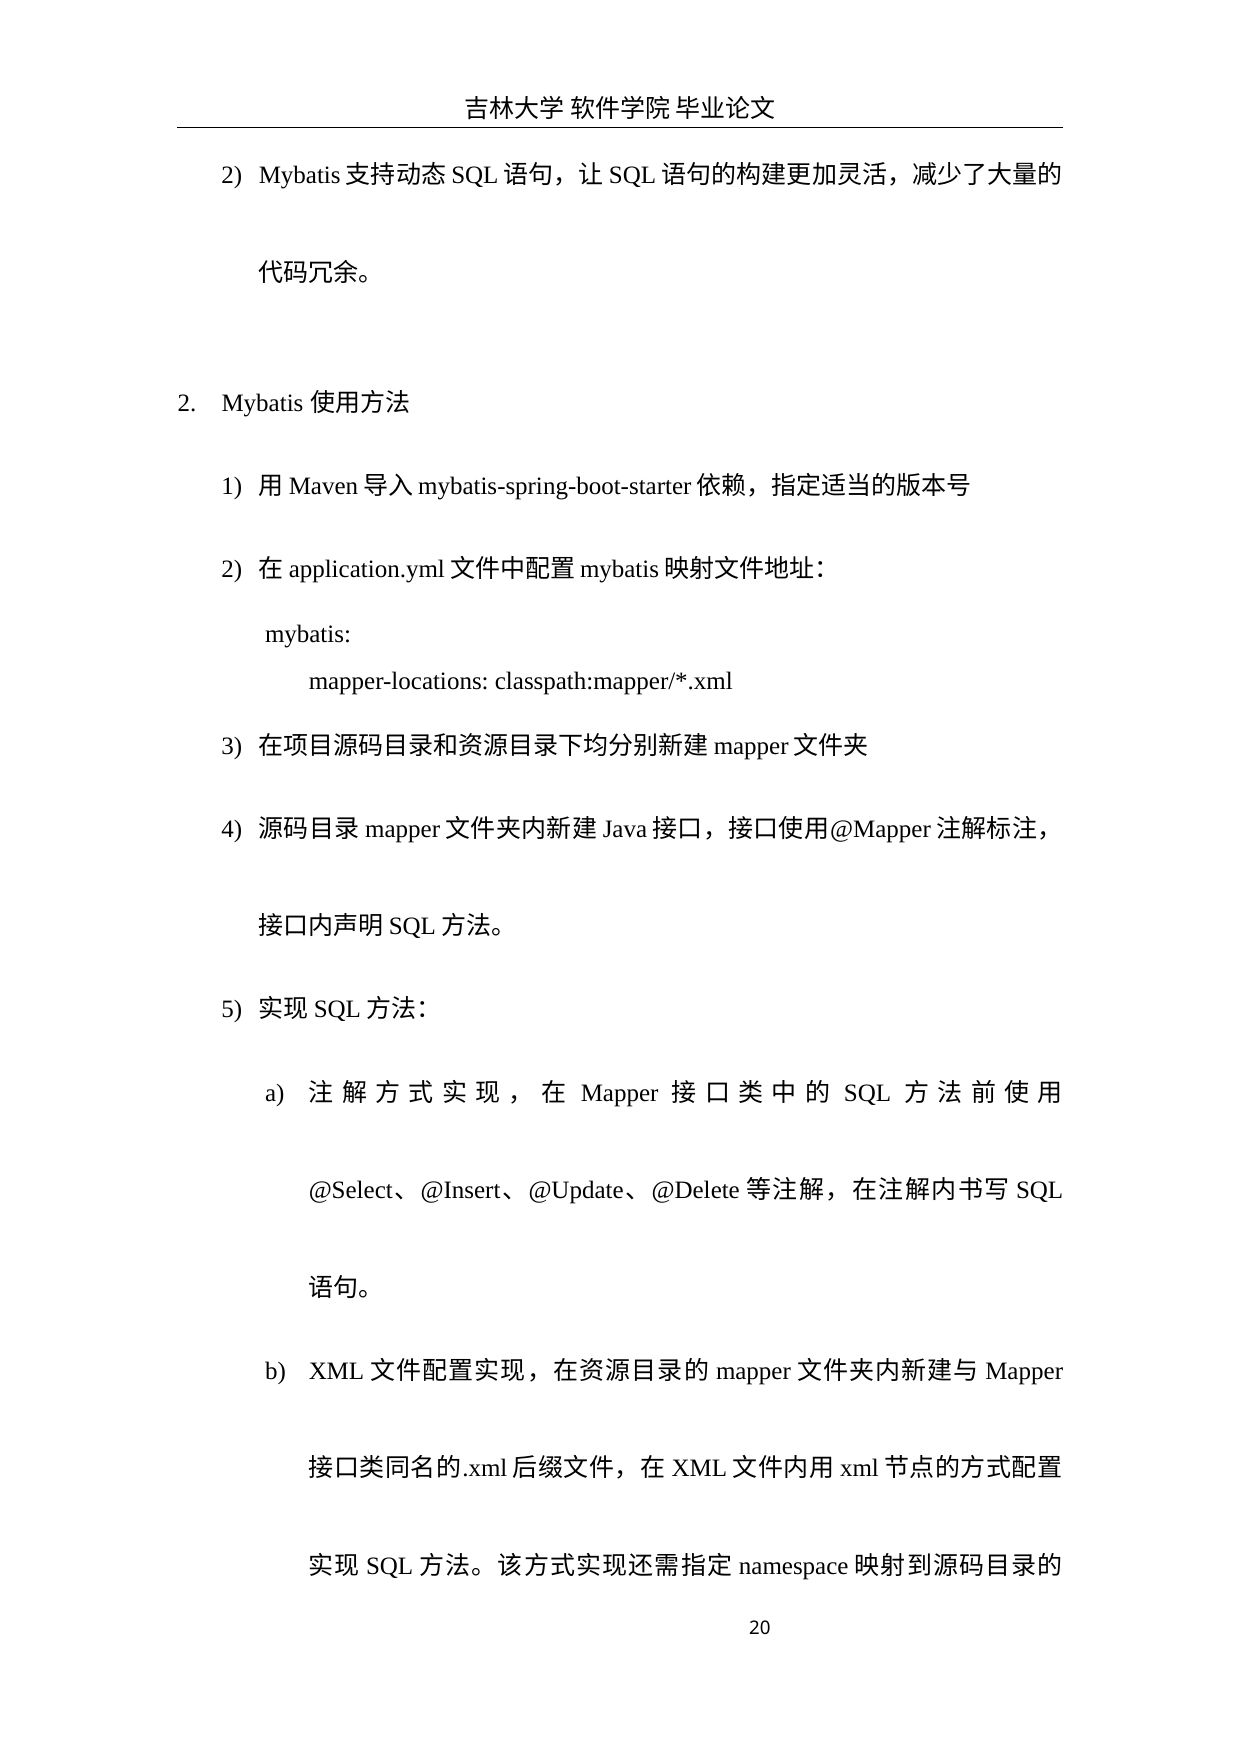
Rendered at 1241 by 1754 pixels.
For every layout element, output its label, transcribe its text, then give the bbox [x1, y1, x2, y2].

list mapper-locations: classpath:mapper/*.xml [258, 664, 1063, 696]
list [265, 1336, 1063, 1596]
list 注解方式实现，在Mapper接口类中的SQL方法前使用@Select、@Insert、@Update、@Delete等注解，在注解内书写SQL语句。 [265, 1058, 1063, 1318]
list 在项目源码目录和资源目录下均分别新建mapper文件夹 [221, 711, 1063, 776]
list Mybatis支持动态SQL语句，让SQL语句的构建更加灵活，减少了大量的代码冗余。 [221, 140, 1063, 303]
list 用Maven导入mybatis-spring-boot-starter依赖，指定适当的版本号 [221, 451, 1063, 516]
list Mybatis 使用方法 [177, 368, 1063, 433]
list 在application.yml文件中配置mybatis映射文件地址： [221, 534, 1063, 599]
list 实现SQL方法： [221, 974, 1063, 1039]
list 源码目录mapper文件夹内新建Java接口，接口使用@Mapper注解标注，接口内声明SQL方法。 [221, 794, 1063, 956]
list mybatis: [258, 617, 1063, 649]
